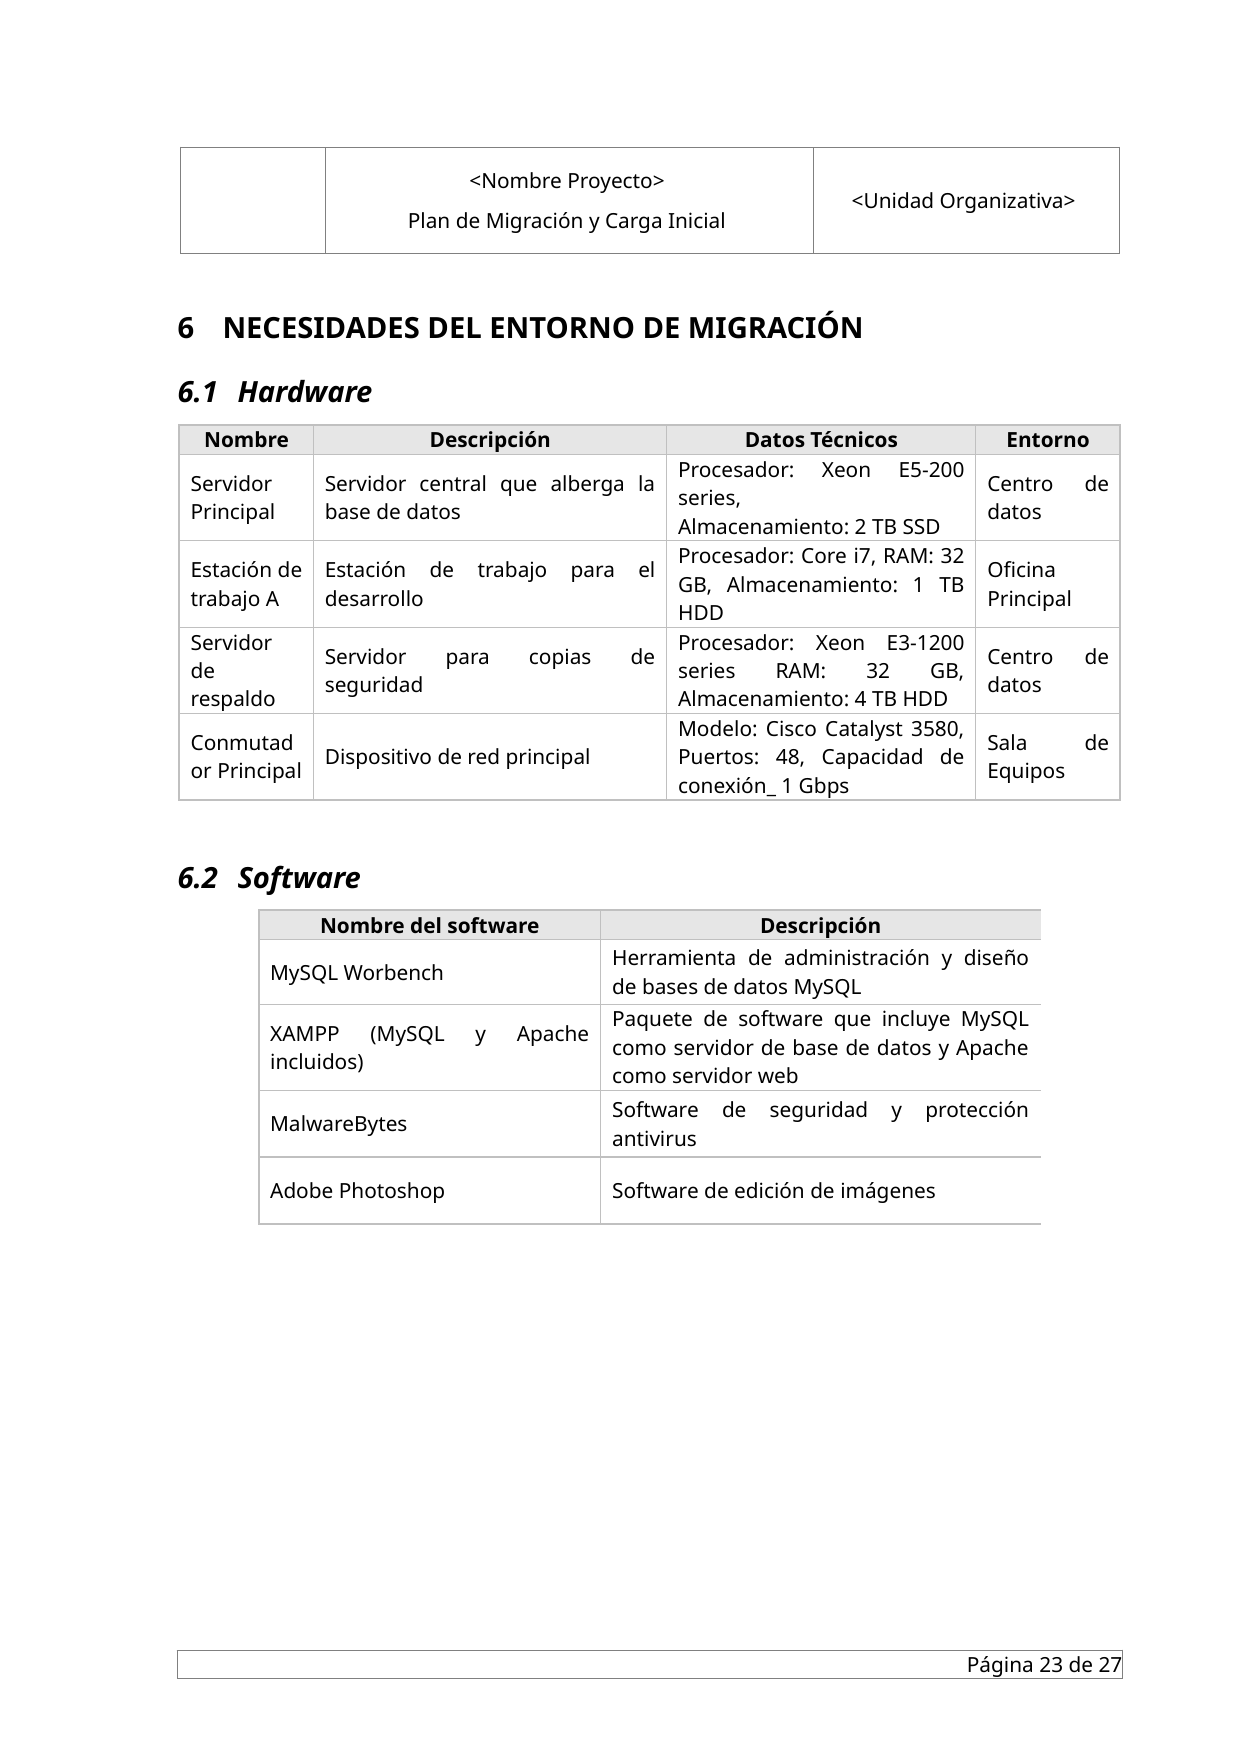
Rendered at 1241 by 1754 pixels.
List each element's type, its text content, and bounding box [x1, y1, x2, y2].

table_header Nombre del software [260, 911, 600, 939]
table_header Nombre [180, 426, 313, 454]
table_cell Procesador: Xeon E3-1200 series RAM: 32 GB, Almacenamiento: 4 TB HDD [667, 628, 975, 713]
table_cell XAMPP (MySQL y Apache incluidos) [260, 1005, 600, 1090]
table_cell Modelo: Cisco Catalyst 3580, Puertos: 48, Capacidad de conexión_ 1 Gbps [667, 714, 975, 799]
subtitle NECESIDADES DEL ENTORNO DE MIGRACIÓN [177, 307, 1122, 347]
table_cell Oficina Principal [976, 541, 1119, 627]
table_cell Paquete de software que incluye MySQL como servidor de base de datos y Apache como servidor web [601, 1005, 1041, 1090]
table_cell MySQL Worbench [260, 940, 600, 1003]
table_cell Estación de trabajo A [180, 541, 313, 627]
table_cell Software de edición de imágenes [601, 1158, 1041, 1223]
table_cell Conmutador Principal [180, 714, 313, 799]
subtitle Software [177, 857, 1122, 897]
table_cell Sala de Equipos [976, 714, 1119, 799]
table_cell Estación de trabajo para el desarrollo [314, 541, 666, 627]
table_header Entorno [976, 426, 1119, 454]
table_cell Procesador: Xeon E5-200 series, Almacenamiento: 2 TB SSD [667, 455, 975, 540]
table_header Descripción [601, 911, 1041, 939]
table_cell Adobe Photoshop [260, 1158, 600, 1223]
table_header Datos Técnicos [667, 426, 975, 454]
table_cell Dispositivo de red principal [314, 714, 666, 799]
table_cell Servidor Principal [180, 455, 313, 540]
table_cell Centro de datos [976, 455, 1119, 540]
table_cell Servidor central que alberga la base de datos [314, 455, 666, 540]
table_cell Servidor de respaldo [180, 628, 313, 713]
subtitle Hardware [177, 372, 1122, 411]
table_cell MalwareBytes [260, 1091, 600, 1156]
table_cell Software de seguridad y protección antivirus [601, 1091, 1041, 1156]
table_cell Herramienta de administración y diseño de bases de datos MySQL [601, 940, 1041, 1003]
table_cell Servidor para copias de seguridad [314, 628, 666, 713]
table_cell Centro de datos [976, 628, 1119, 713]
table_header Descripción [314, 426, 666, 454]
table_cell Procesador: Core i7, RAM: 32 GB, Almacenamiento: 1 TB HDD [667, 541, 975, 627]
